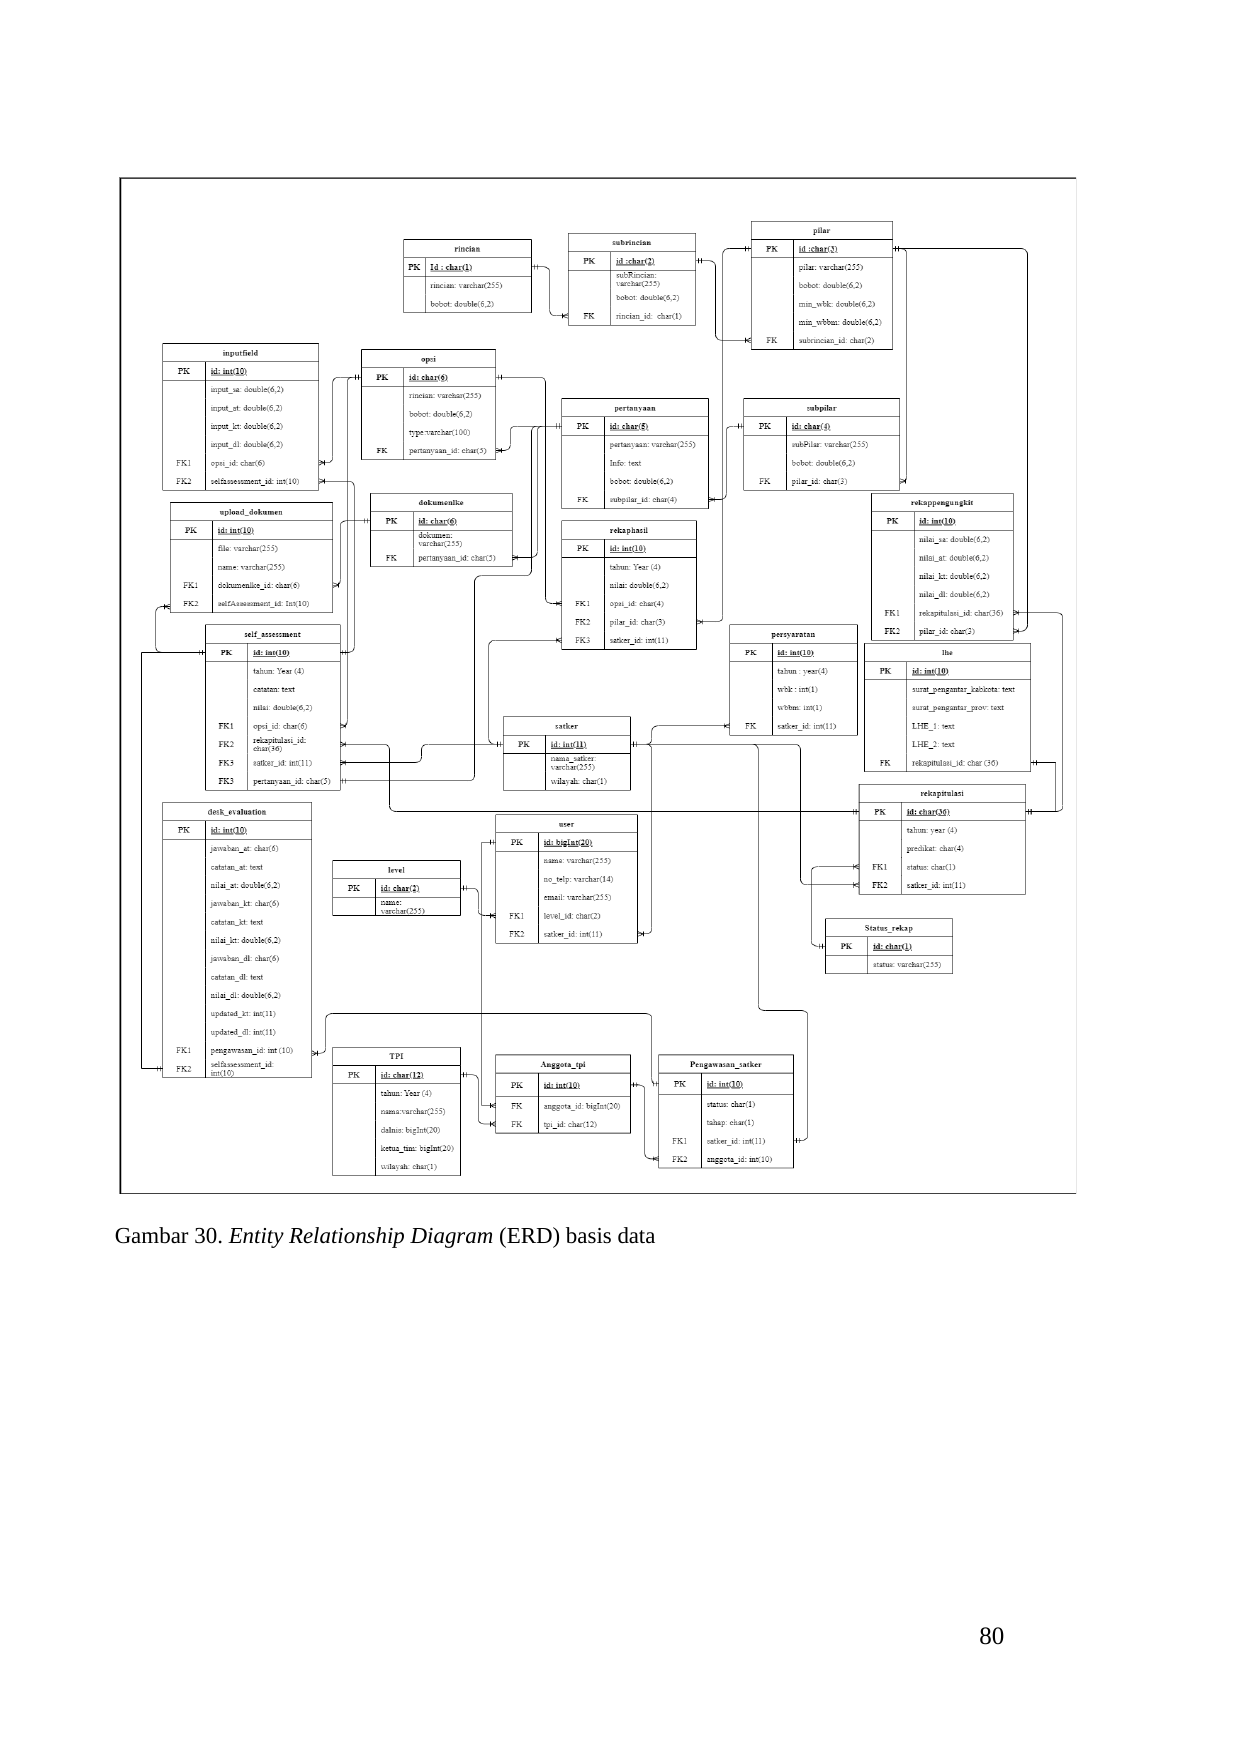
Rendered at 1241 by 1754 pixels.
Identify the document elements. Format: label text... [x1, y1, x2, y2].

table_header Gambar 30. Entity Relationship Diagram (ERD) basis data [103, 177, 1092, 1557]
picture [119, 177, 1077, 1194]
